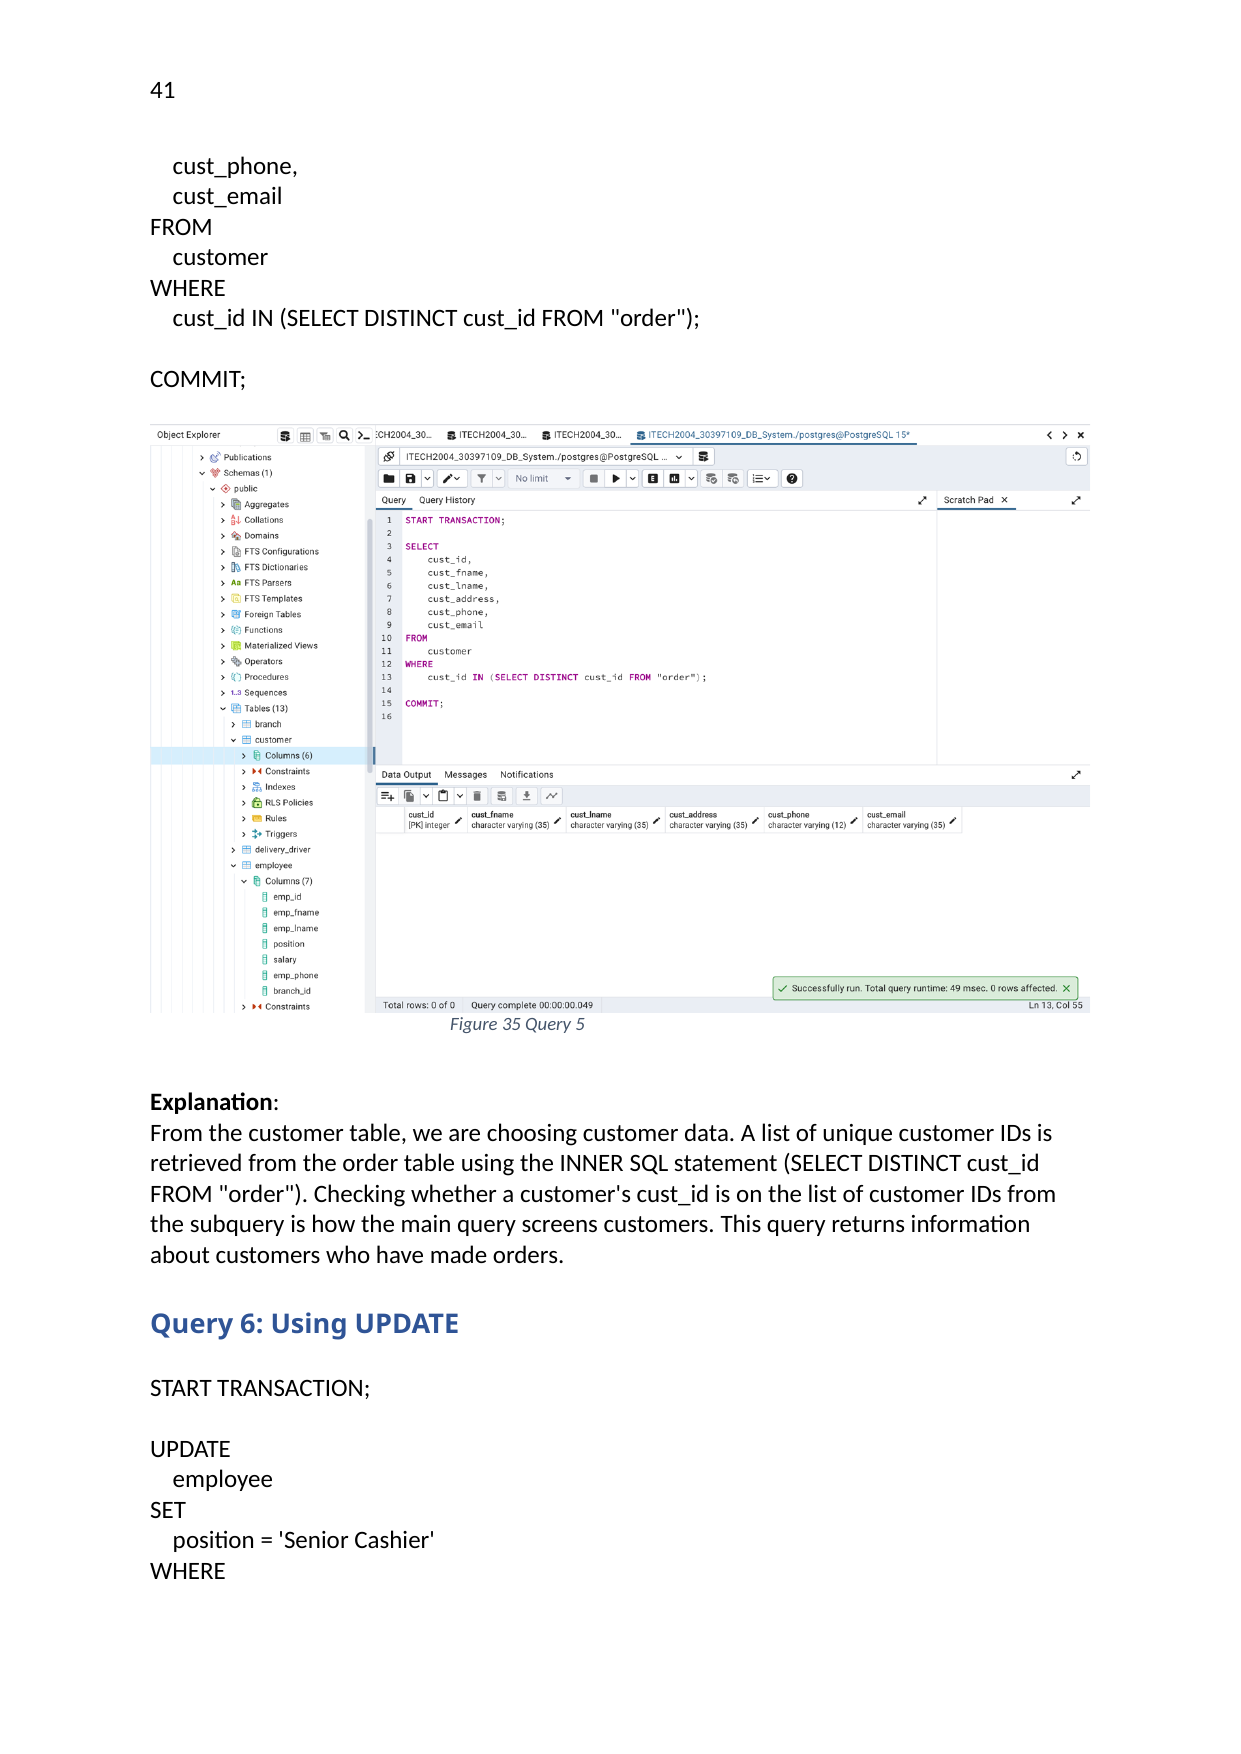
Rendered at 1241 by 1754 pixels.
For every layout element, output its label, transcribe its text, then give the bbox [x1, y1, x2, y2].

text cust_id IN (SELECT DISTINCT cust_id FROM "order"); [150, 303, 1090, 333]
subtitle Query 6: Using UPDATE [150, 1304, 1090, 1341]
text employee [150, 1463, 1090, 1494]
text Explanation: From the customer table, we are choosing customer data. A list of unique customer IDs is retrieved from the order table using the INNER SQL statement (SELECT DISTINCT cust_id FROM "order"). Checking whether a customer's cust_id is on the list of customer IDs from the subquery is how the main query screens customers. This query returns information about customers who have made orders. [150, 1087, 1090, 1270]
text customer [150, 242, 1090, 272]
picture [150, 424, 1091, 1013]
text WHERE [150, 1555, 1090, 1585]
text cust_email [150, 181, 1090, 211]
text START TRANSACTION; [150, 1372, 1090, 1402]
text COMMIT; [150, 364, 1090, 394]
text WHERE [150, 272, 1090, 303]
text UPDATE [150, 1433, 1090, 1463]
text cust_phone, [150, 150, 1090, 181]
text FROM [150, 211, 1090, 242]
text SET [150, 1494, 1090, 1524]
text position = 'Senior Cashier' [150, 1524, 1090, 1555]
text Figure 35 Query 5 [150, 1013, 1090, 1035]
